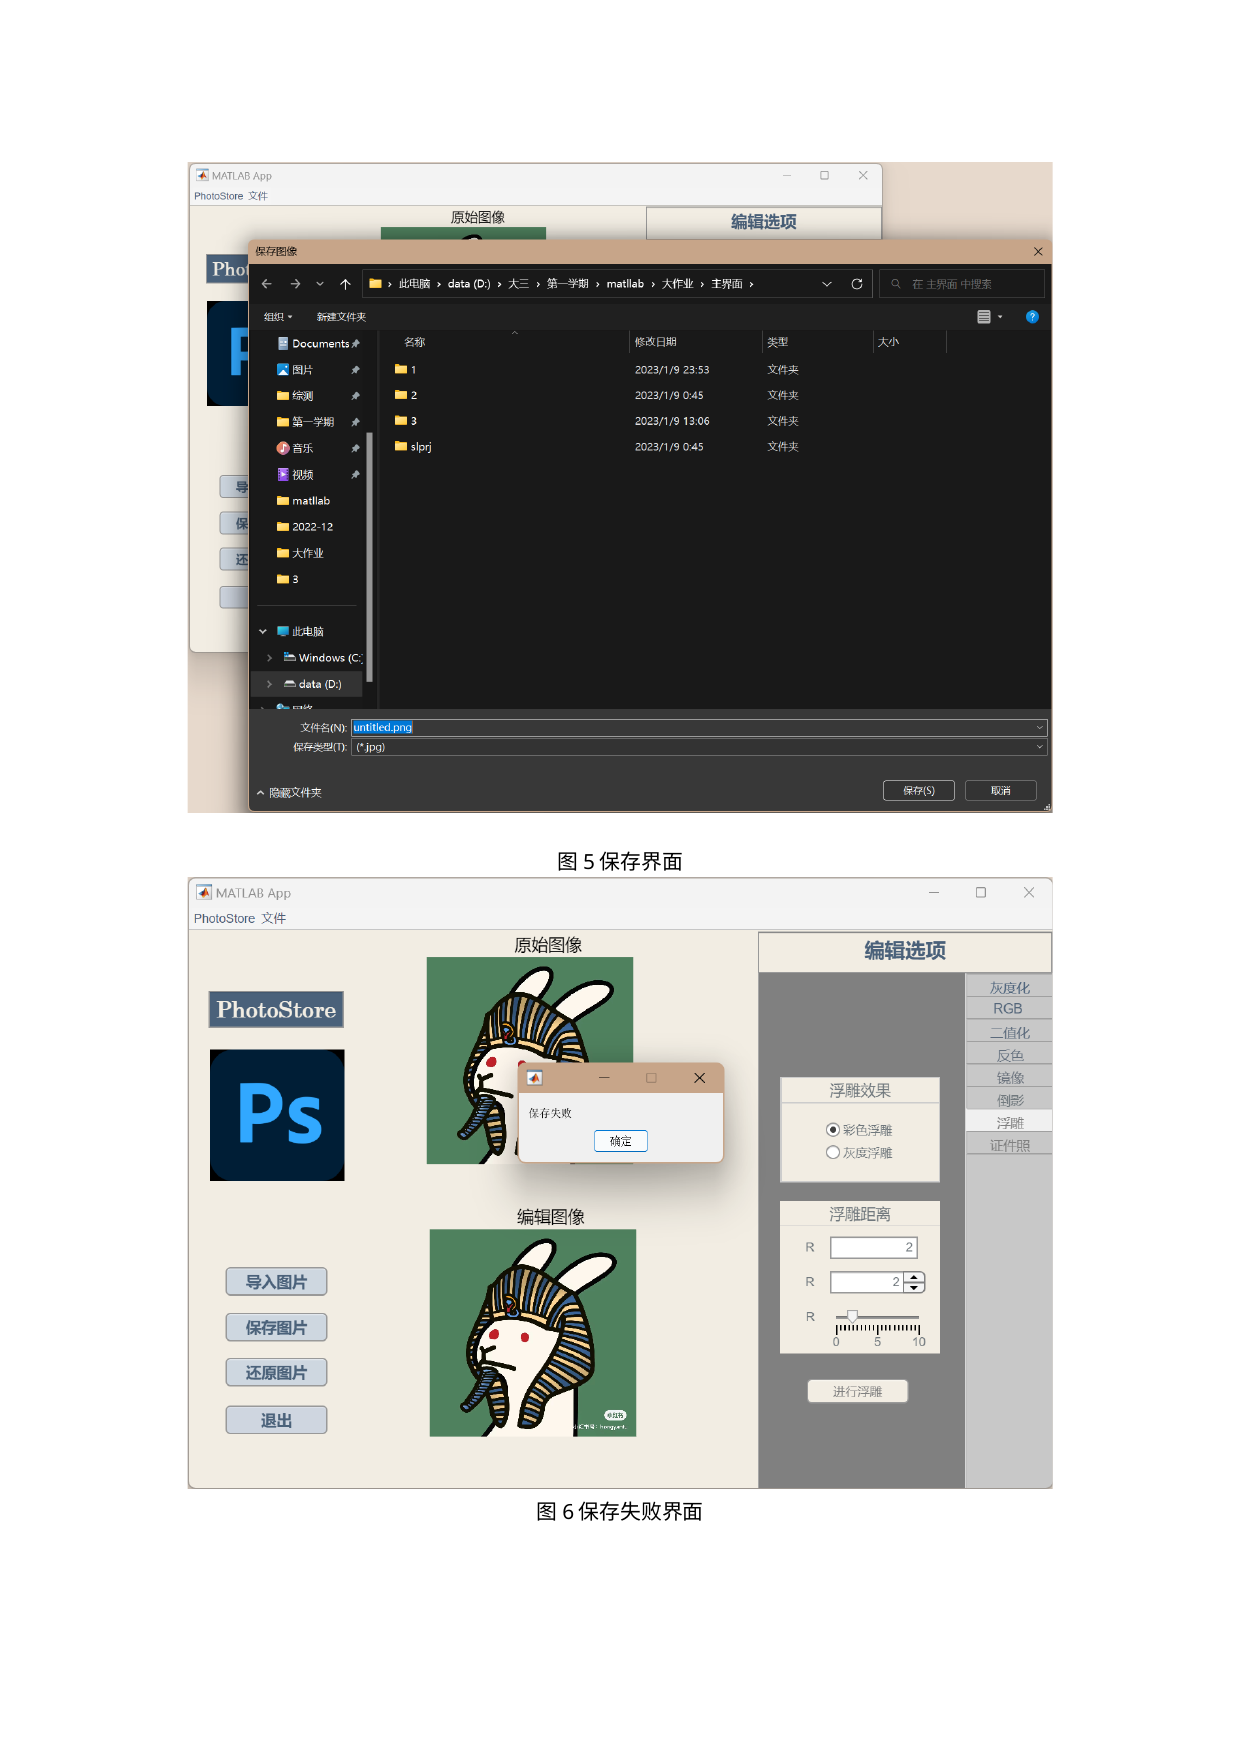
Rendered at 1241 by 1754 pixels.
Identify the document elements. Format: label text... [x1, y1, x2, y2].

picture [187, 877, 1053, 1489]
text 图 6 保存失败界面 [187, 1494, 1053, 1527]
text 图 5 保存界面 [187, 844, 1053, 877]
picture [187, 162, 1053, 813]
